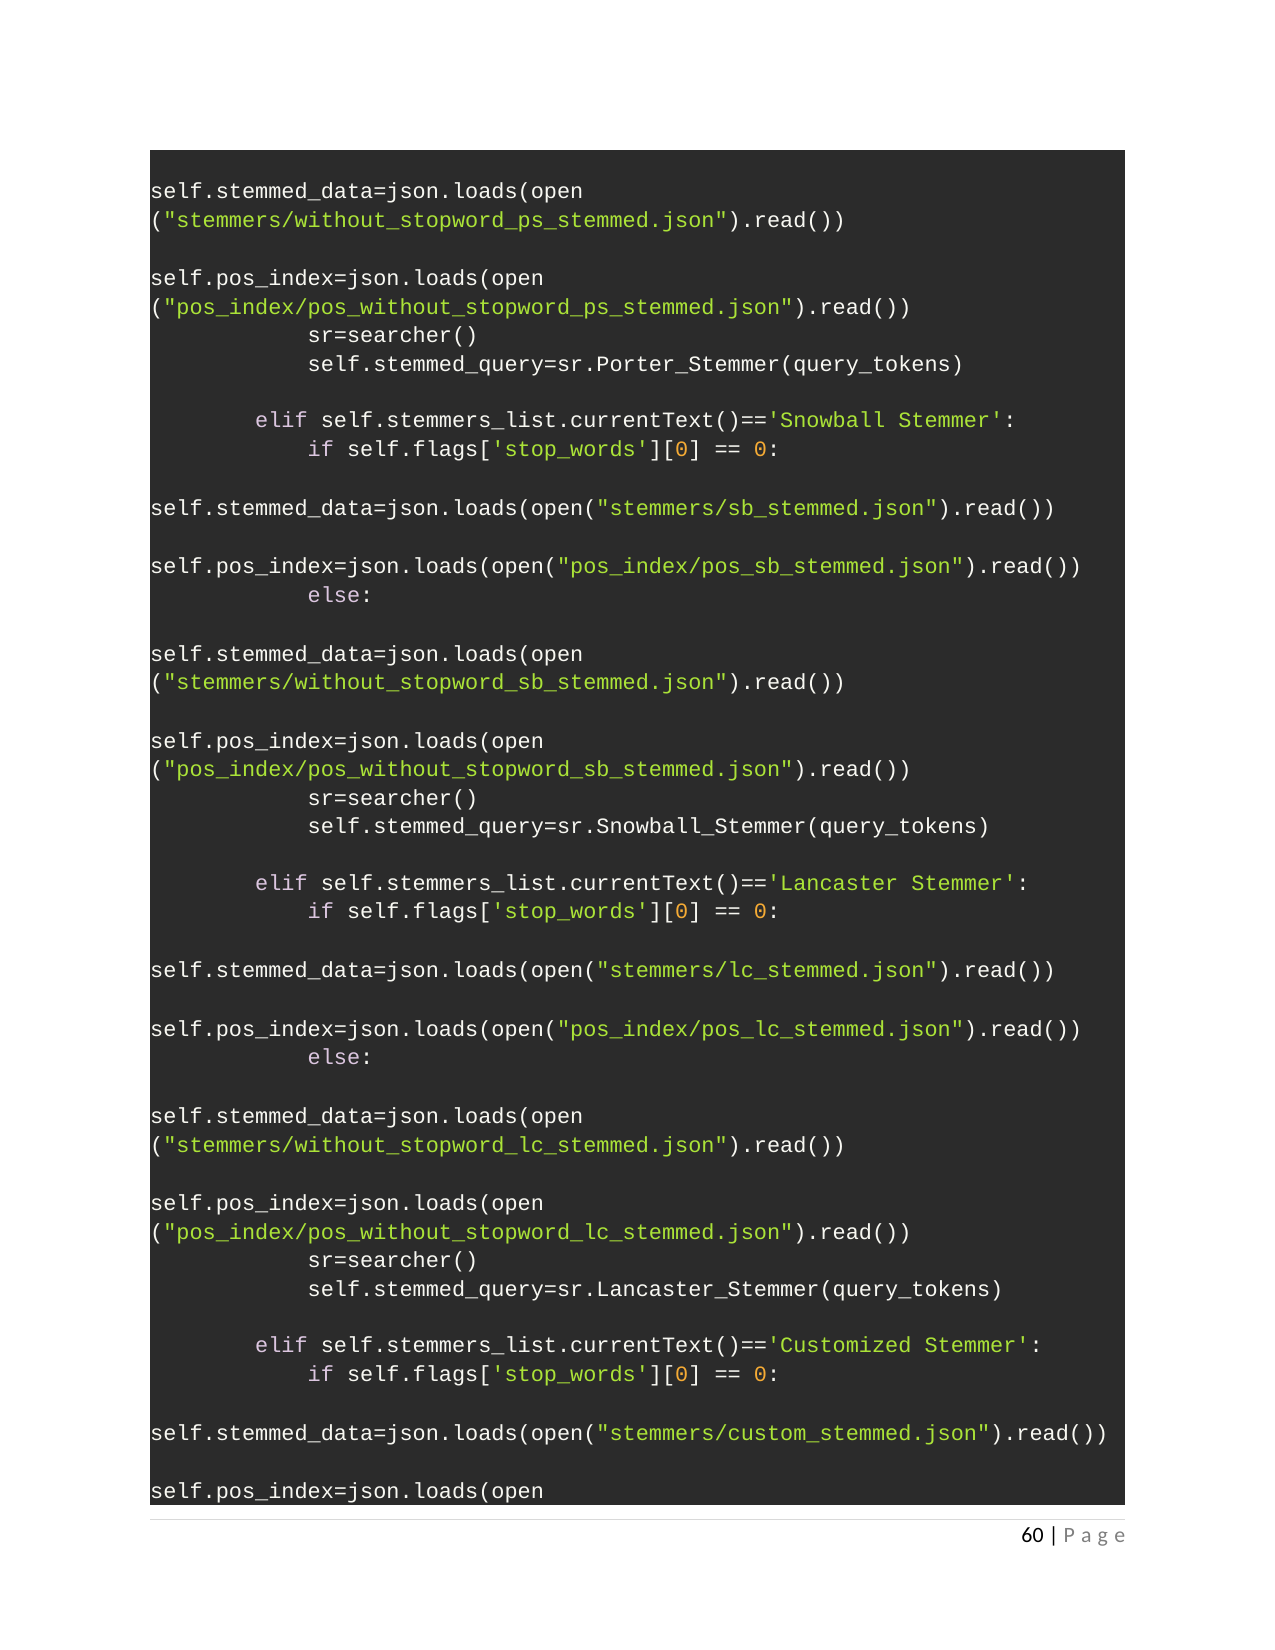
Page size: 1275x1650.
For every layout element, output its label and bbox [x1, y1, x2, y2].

text [150, 150, 1125, 1505]
